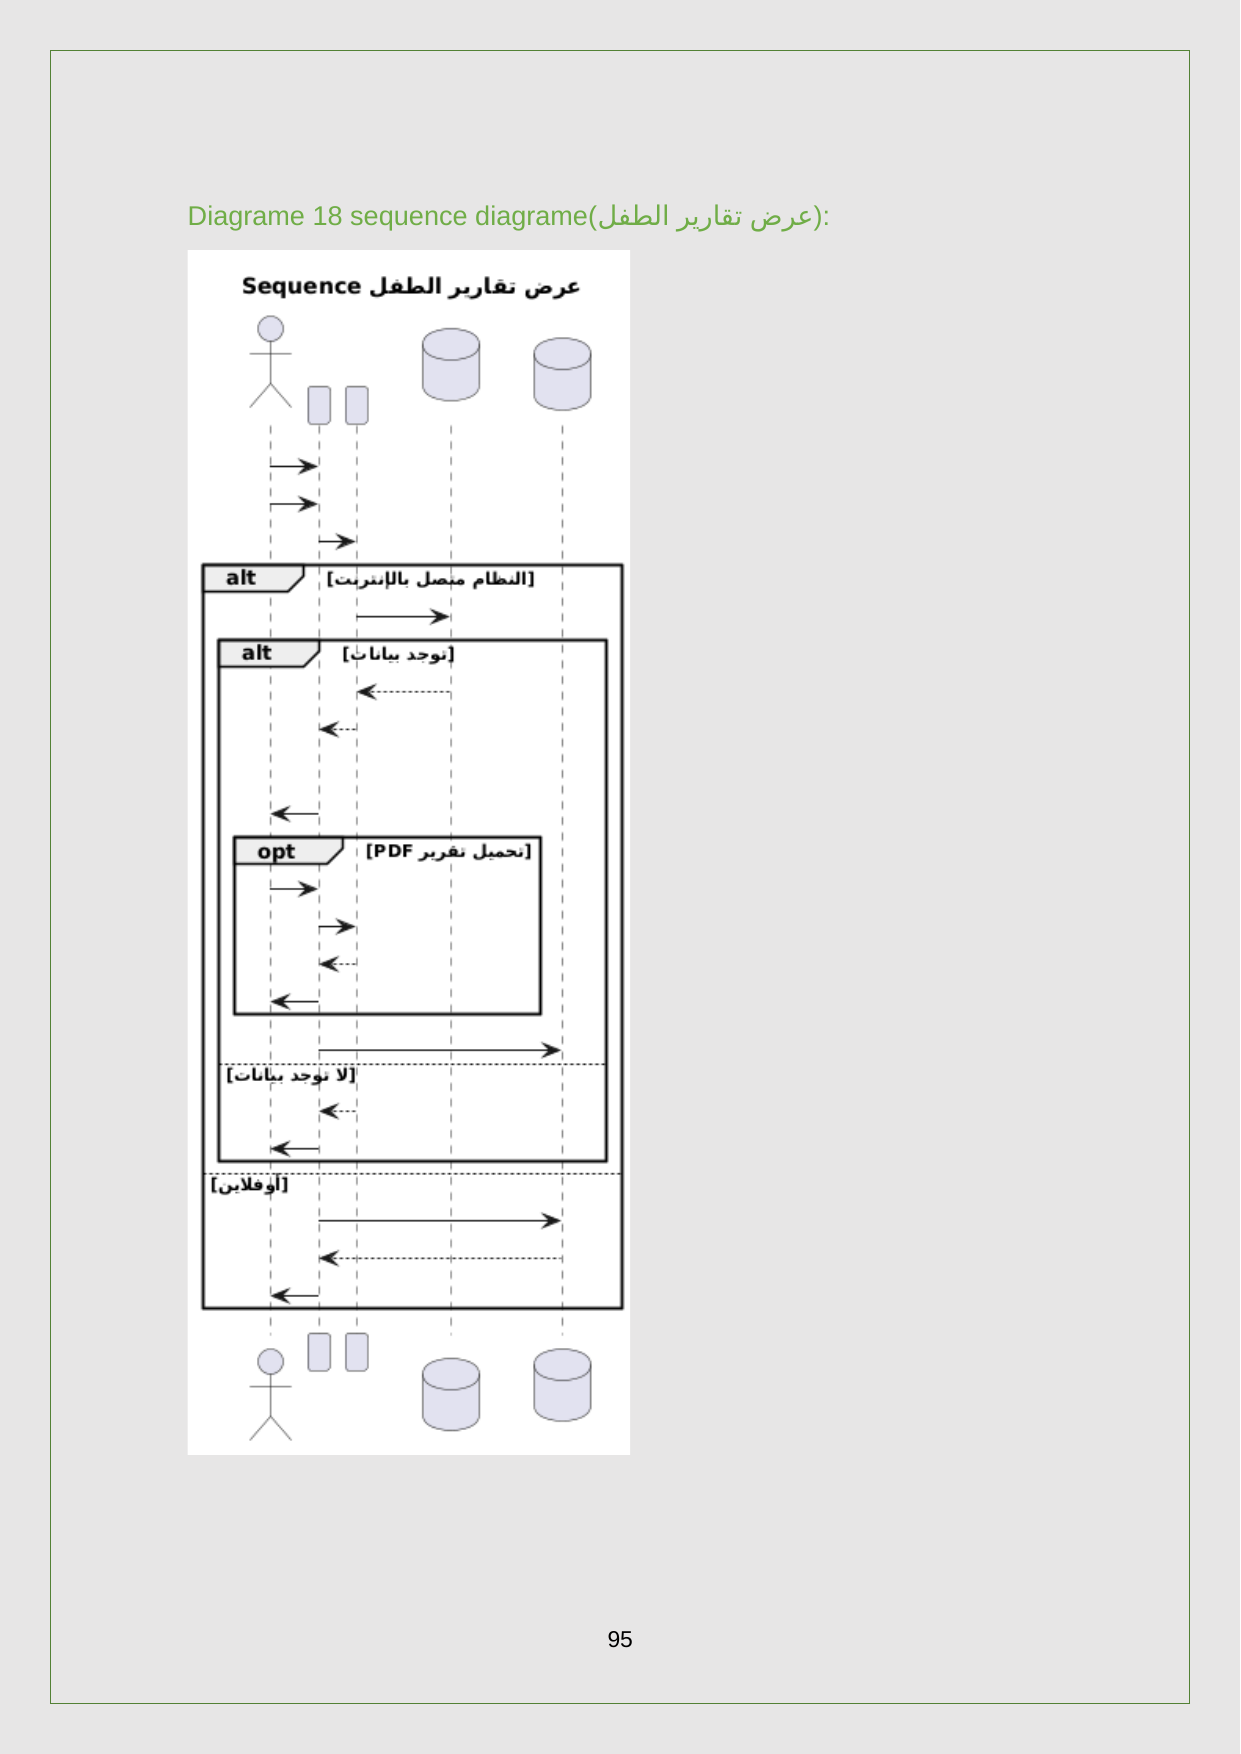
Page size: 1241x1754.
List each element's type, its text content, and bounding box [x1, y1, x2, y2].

picture [187, 250, 631, 1455]
text Diagrame 18 sequence diagrame(عرض تقارير الطفل): [187, 200, 1053, 232]
